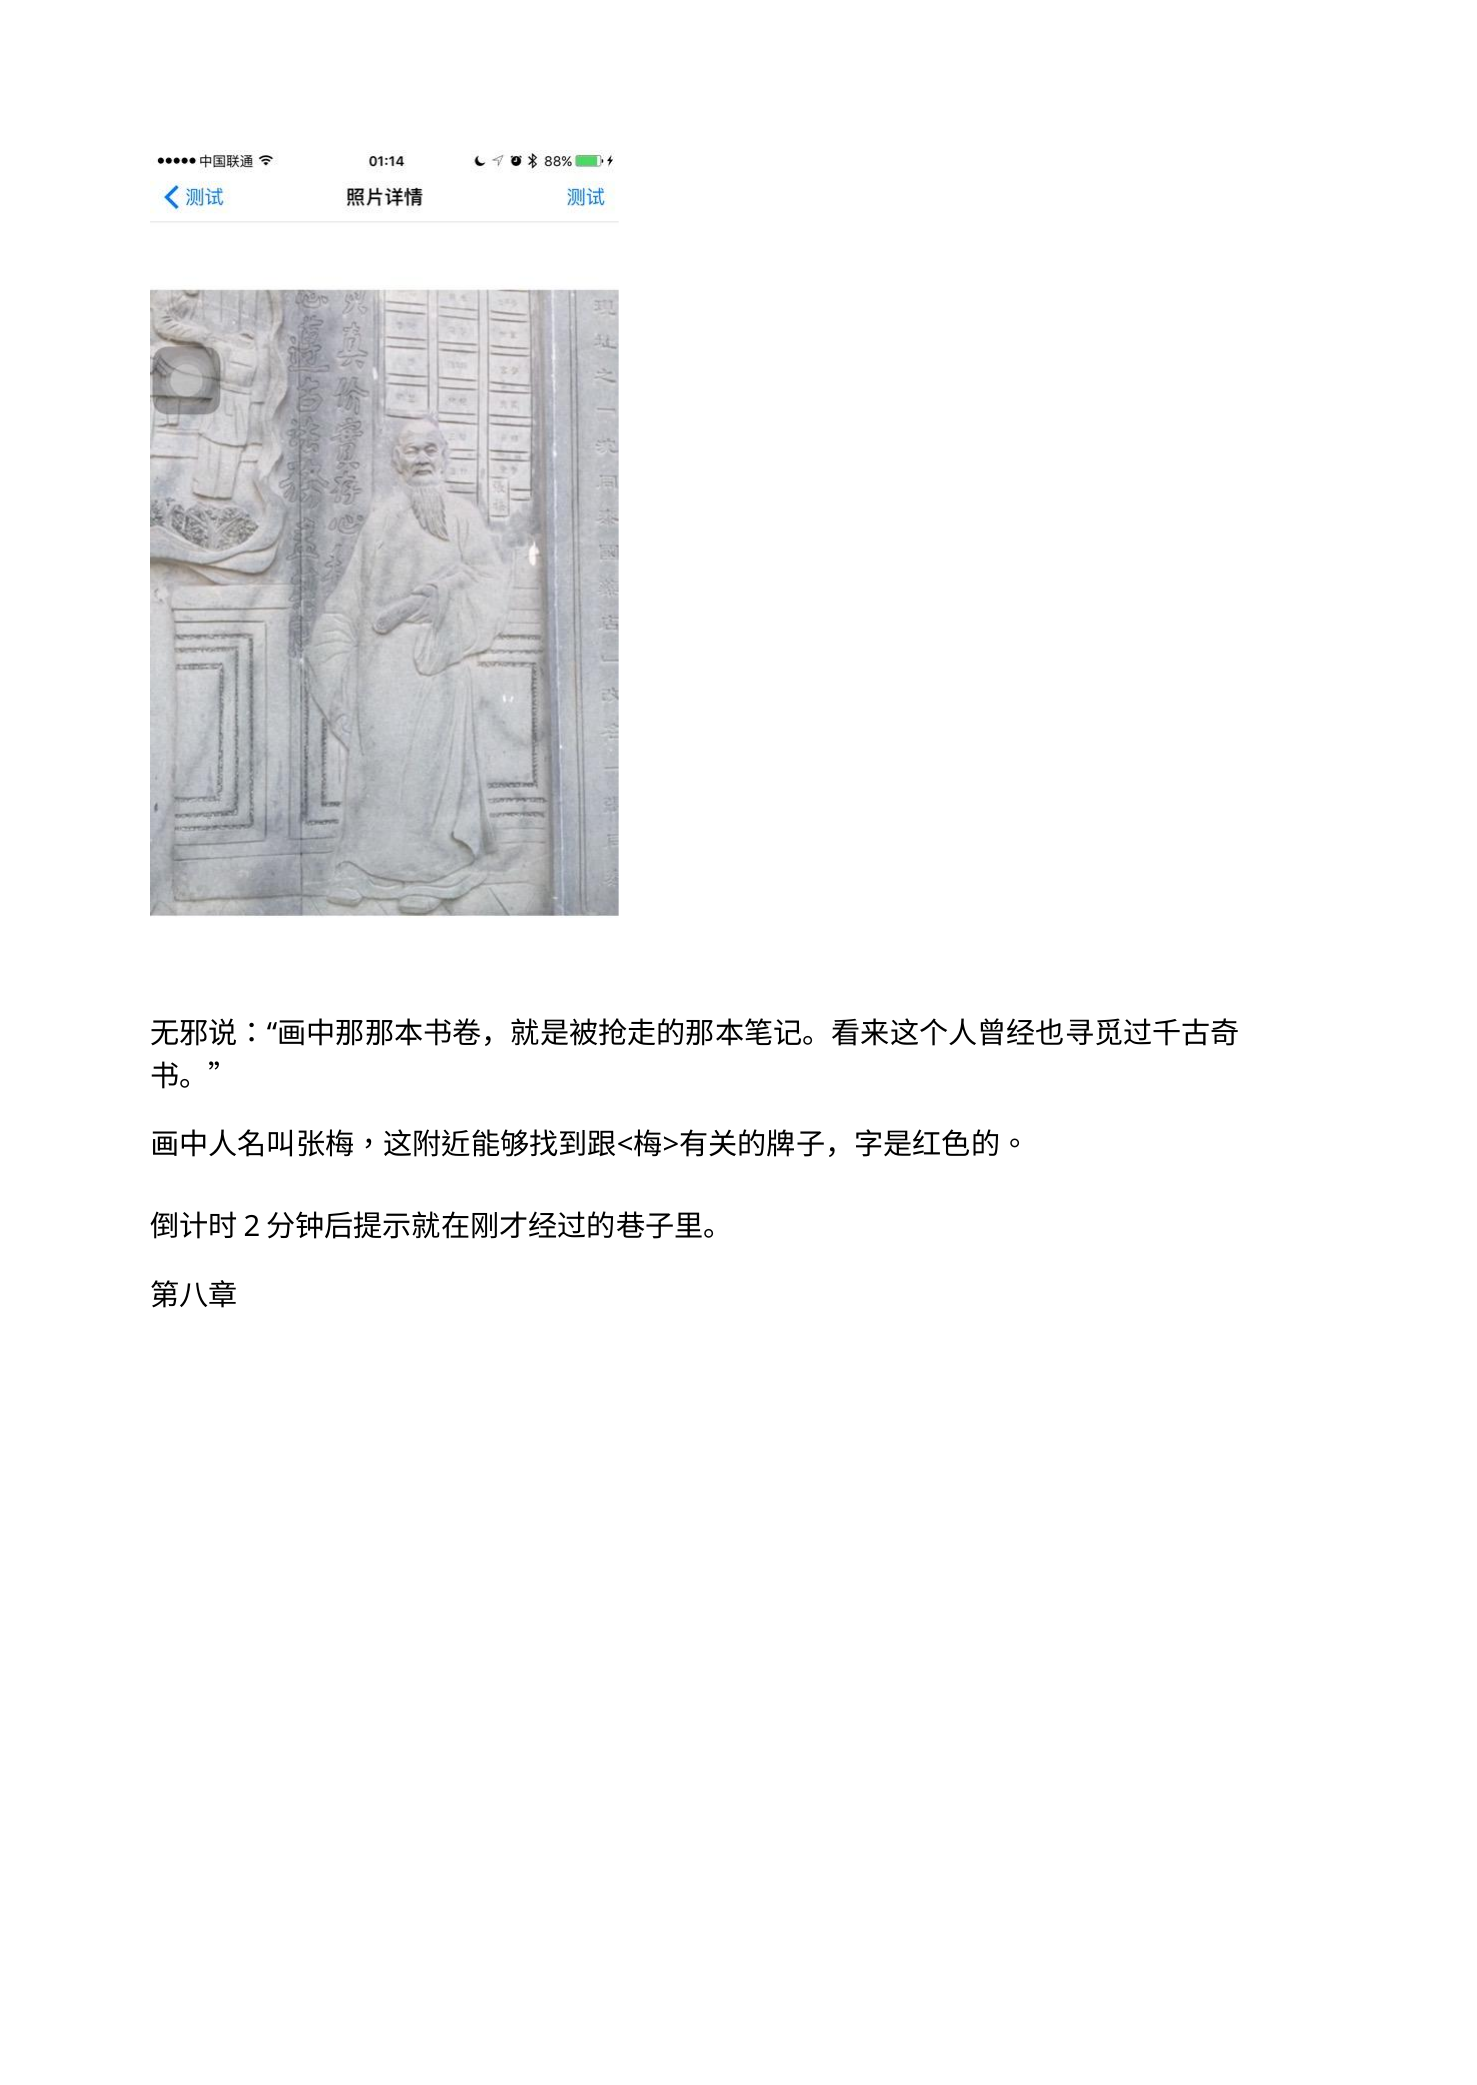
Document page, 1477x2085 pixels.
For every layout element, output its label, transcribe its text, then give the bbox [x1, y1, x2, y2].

text 倒计时2分钟后提示就在刚才经过的巷子里。 [150, 1203, 1326, 1245]
text 第八章 [150, 1272, 1326, 1314]
picture [150, 150, 619, 984]
text 画中人名叫张梅，这附近能够找到跟<梅>有关的牌子，字是红色的。 [150, 1121, 1326, 1163]
text 无邪说：“画中那那本书卷，就是被抢走的那本笔记。看来这个人曾经也寻觅过千古奇书。” [150, 1010, 1326, 1094]
